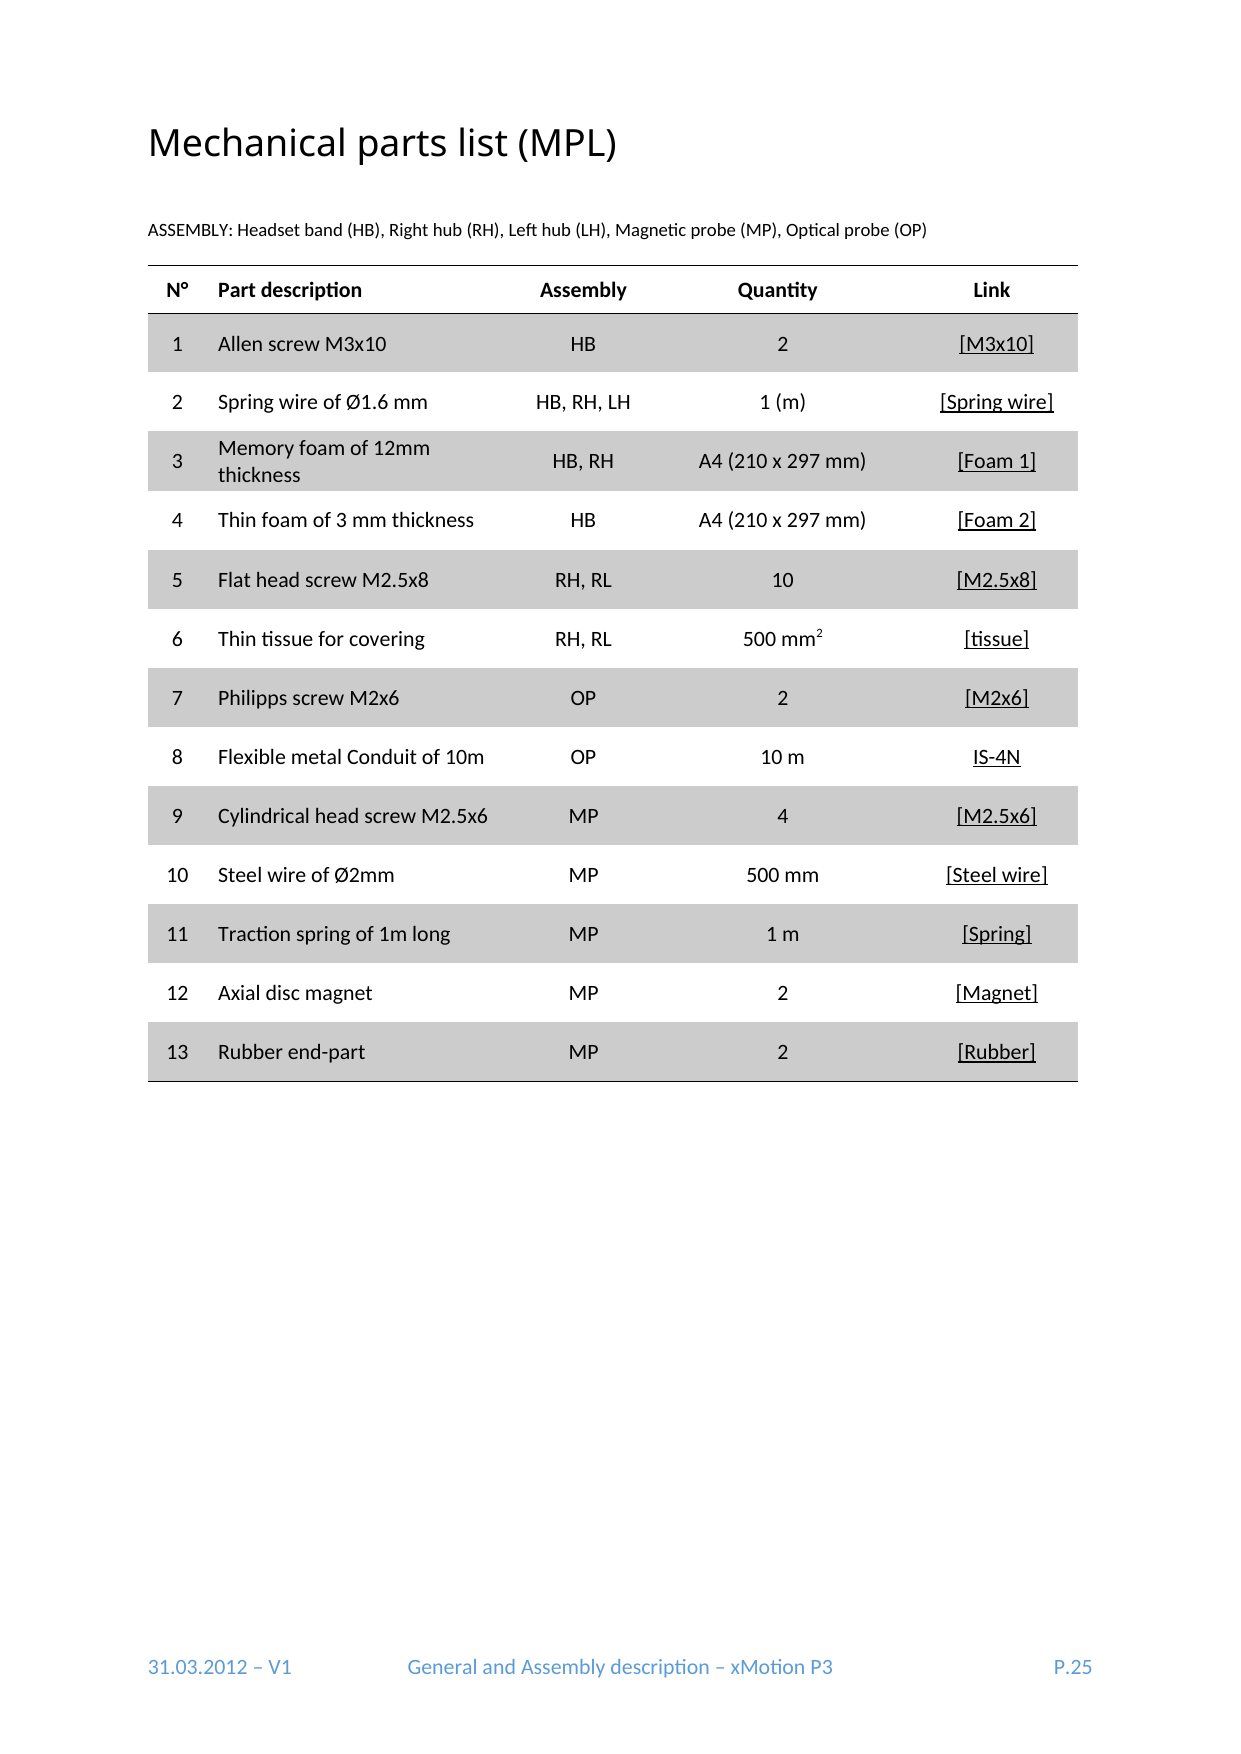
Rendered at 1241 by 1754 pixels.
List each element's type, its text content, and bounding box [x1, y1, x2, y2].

table_cell 9 [148, 786, 207, 845]
table_cell 7 [148, 668, 207, 727]
table_cell MP [517, 904, 650, 963]
table_cell Philipps screw M2x6 [207, 668, 517, 727]
table_cell 10 [650, 550, 915, 609]
table_header N° [148, 266, 207, 313]
table_cell 4 [148, 491, 207, 549]
table_cell 1 m [650, 904, 915, 963]
table_cell 1 [148, 314, 207, 372]
table_cell IS-4N [915, 727, 1078, 786]
table_header Assembly [517, 266, 650, 313]
table_cell [Foam 1] [915, 431, 1078, 491]
table_cell MP [517, 1022, 650, 1081]
table_cell Memory foam of 12mm thickness [207, 431, 517, 491]
table_cell MP [517, 963, 650, 1022]
table_cell Flexible metal Conduit of 10m [207, 727, 517, 786]
table_cell [M3x10] [915, 314, 1078, 372]
table_cell [M2.5x6] [915, 786, 1078, 845]
table_cell 1 (m) [650, 373, 915, 431]
table_cell 11 [148, 904, 207, 963]
table_cell [M2x6] [915, 668, 1078, 727]
table_cell RH, RL [517, 550, 650, 609]
table_header Link [915, 266, 1078, 313]
table_cell A4 (210 x 297 mm) [650, 431, 915, 491]
table_cell 2 [650, 668, 915, 727]
table_cell [Foam 2] [915, 491, 1078, 549]
table_cell Thin tissue for covering [207, 609, 517, 668]
table_cell [Spring] [915, 904, 1078, 963]
table_cell 2 [650, 963, 915, 1022]
table_cell Steel wire of Ø2mm [207, 845, 517, 904]
table_cell 8 [148, 727, 207, 786]
table_cell [M2.5x8] [915, 550, 1078, 609]
table_cell 13 [148, 1022, 207, 1081]
table_cell Cylindrical head screw M2.5x6 [207, 786, 517, 845]
table_cell MP [517, 845, 650, 904]
table_cell 12 [148, 963, 207, 1022]
table_cell 500 mm [650, 845, 915, 904]
table_cell HB [517, 491, 650, 549]
table_cell 3 [148, 431, 207, 491]
table_cell 6 [148, 609, 207, 668]
table_cell 4 [650, 786, 915, 845]
table_cell A4 (210 x 297 mm) [650, 491, 915, 549]
table_cell [Magnet] [915, 963, 1078, 1022]
table_cell HB, RH [517, 431, 650, 491]
table_cell 2 [148, 373, 207, 431]
table_cell Rubber end-part [207, 1022, 517, 1081]
table_cell 500 mm2 [650, 609, 915, 668]
table_cell Traction spring of 1m long [207, 904, 517, 963]
table_cell MP [517, 786, 650, 845]
table_cell RH, RL [517, 609, 650, 668]
table_cell OP [517, 668, 650, 727]
table_cell Spring wire of Ø1.6 mm [207, 373, 517, 431]
text ASSEMBLY: Headset band (HB), Right hub (RH), Left hub (LH), Magnetic probe (MP), Optical probe (OP) [148, 218, 1093, 241]
table_cell Thin foam of 3 mm thickness [207, 491, 517, 549]
table_cell 2 [650, 1022, 915, 1081]
table_cell [tissue] [915, 609, 1078, 668]
table_cell Flat head screw M2.5x8 [207, 550, 517, 609]
table_cell 5 [148, 550, 207, 609]
table_cell 10 m [650, 727, 915, 786]
table_cell 10 [148, 845, 207, 904]
table_cell [Rubber] [915, 1022, 1078, 1081]
table_cell 2 [650, 314, 915, 372]
table_cell OP [517, 727, 650, 786]
table_header Part description [207, 266, 517, 313]
table_cell [Steel wire] [915, 845, 1078, 904]
table_cell [Spring wire] [915, 373, 1078, 431]
table_cell HB, RH, LH [517, 373, 650, 431]
table_cell Axial disc magnet [207, 963, 517, 1022]
table_header Quantity [650, 266, 915, 313]
table_cell HB [517, 314, 650, 372]
table_cell Allen screw M3x10 [207, 314, 517, 372]
subtitle Mechanical parts list (MPL) [148, 116, 1093, 167]
